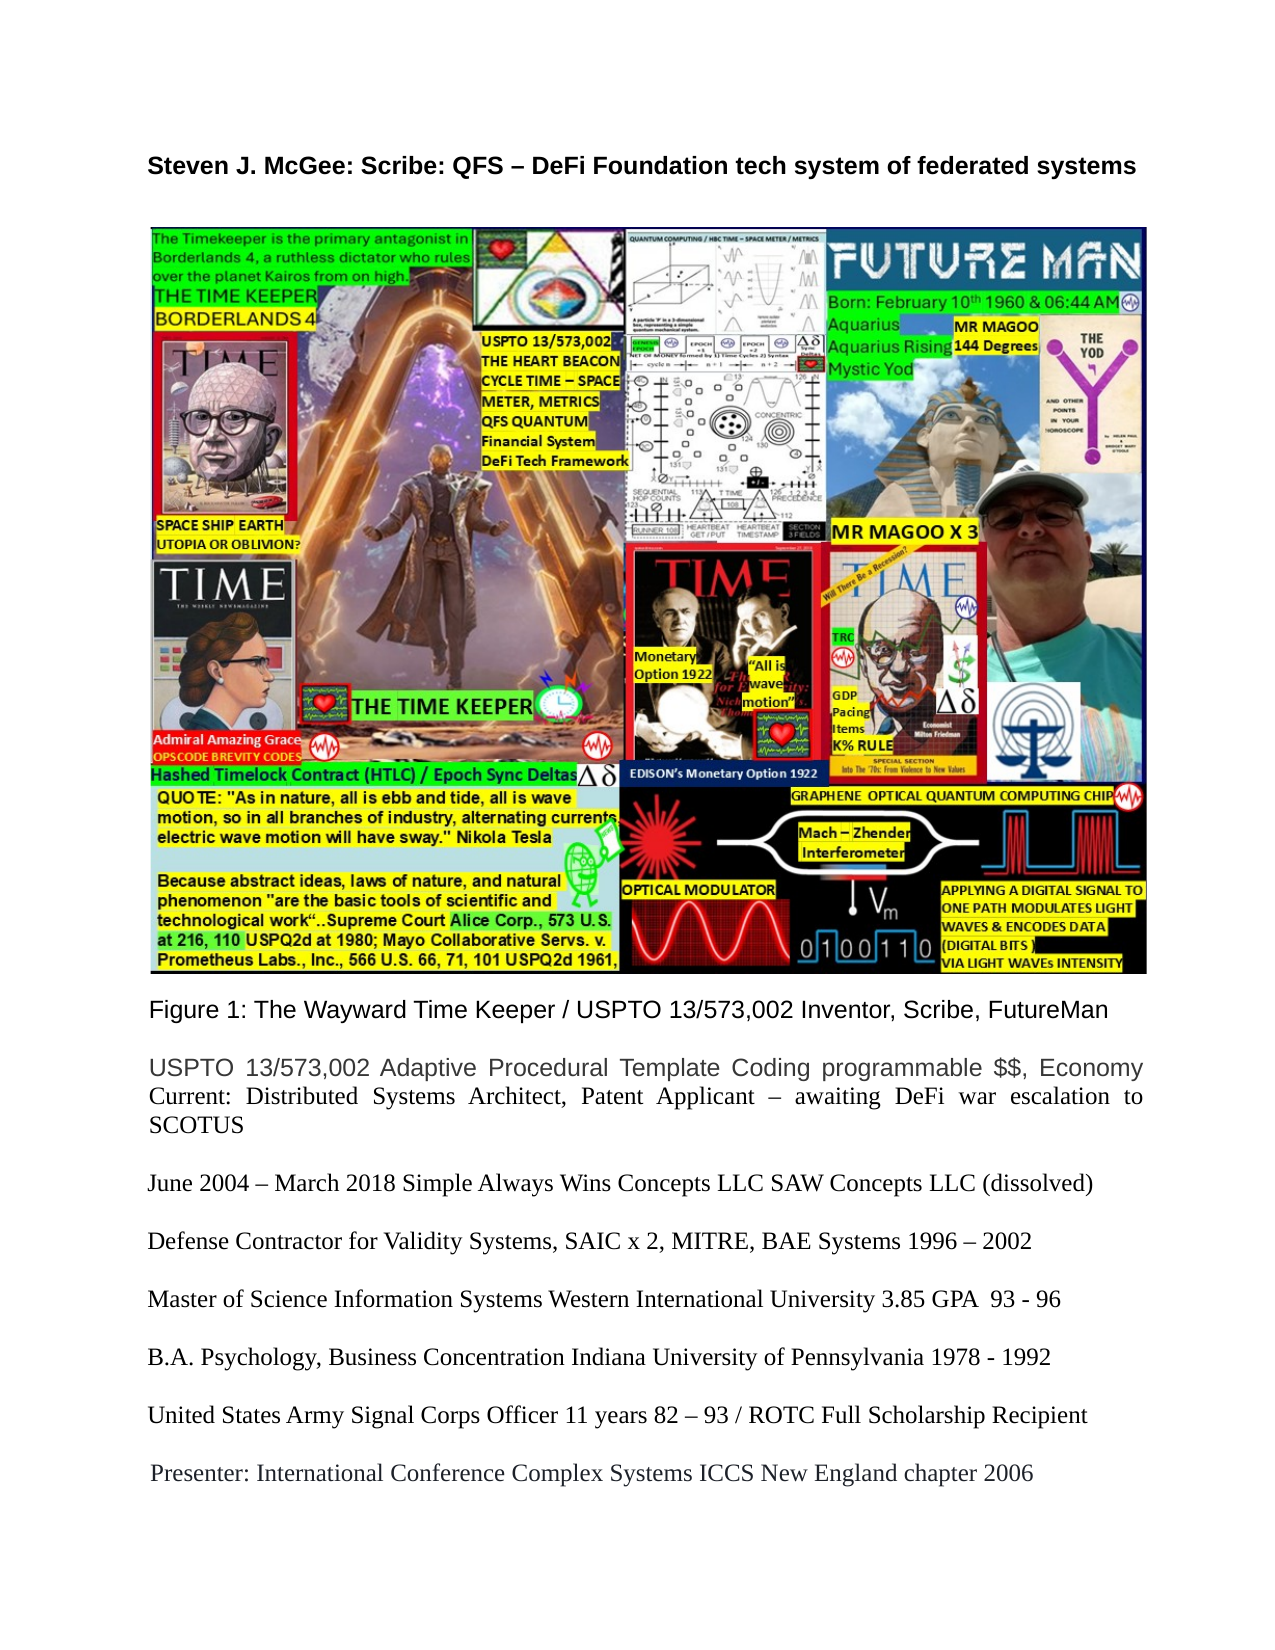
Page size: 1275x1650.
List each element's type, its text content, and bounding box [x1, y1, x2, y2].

text Steven J. McGee: Scribe: QFS – DeFi Foundation tech system of federated systems [147, 151, 1145, 179]
text Defense Contractor for Validity Systems, SAIC x 2, MITRE, BAE Systems 1996 – 2002 [147, 1226, 1131, 1255]
text Presenter: International Conference Complex Systems ICCS New England chapter 2006 [150, 1458, 1145, 1487]
text B.A. Psychology, Business Concentration Indiana University of Pennsylvania 1978 - 1992 [147, 1342, 1131, 1371]
text Master of Science Information Systems Western International University 3.85 GPA 93 - 96 [147, 1284, 1131, 1313]
text June 2004 – March 2018 Simple Always Wins Concepts LLC SAW Concepts LLC (dissolved) [147, 1168, 1131, 1197]
text USPTO 13/573,002 Adaptive Procedural Template Coding programmable $$, Economy Current: Distributed Systems Architect, Patent Applicant – awaiting DeFi war escalation to SCOTUS [148, 1053, 1145, 1139]
picture [150, 227, 1147, 974]
text United States Army Signal Corps Officer 11 years 82 – 93 / ROTC Full Scholarship Recipient [147, 1400, 1131, 1429]
text Figure 1: The Wayward Time Keeper / USPTO 13/573,002 Inventor, Scribe, FutureMan [148, 995, 1117, 1023]
